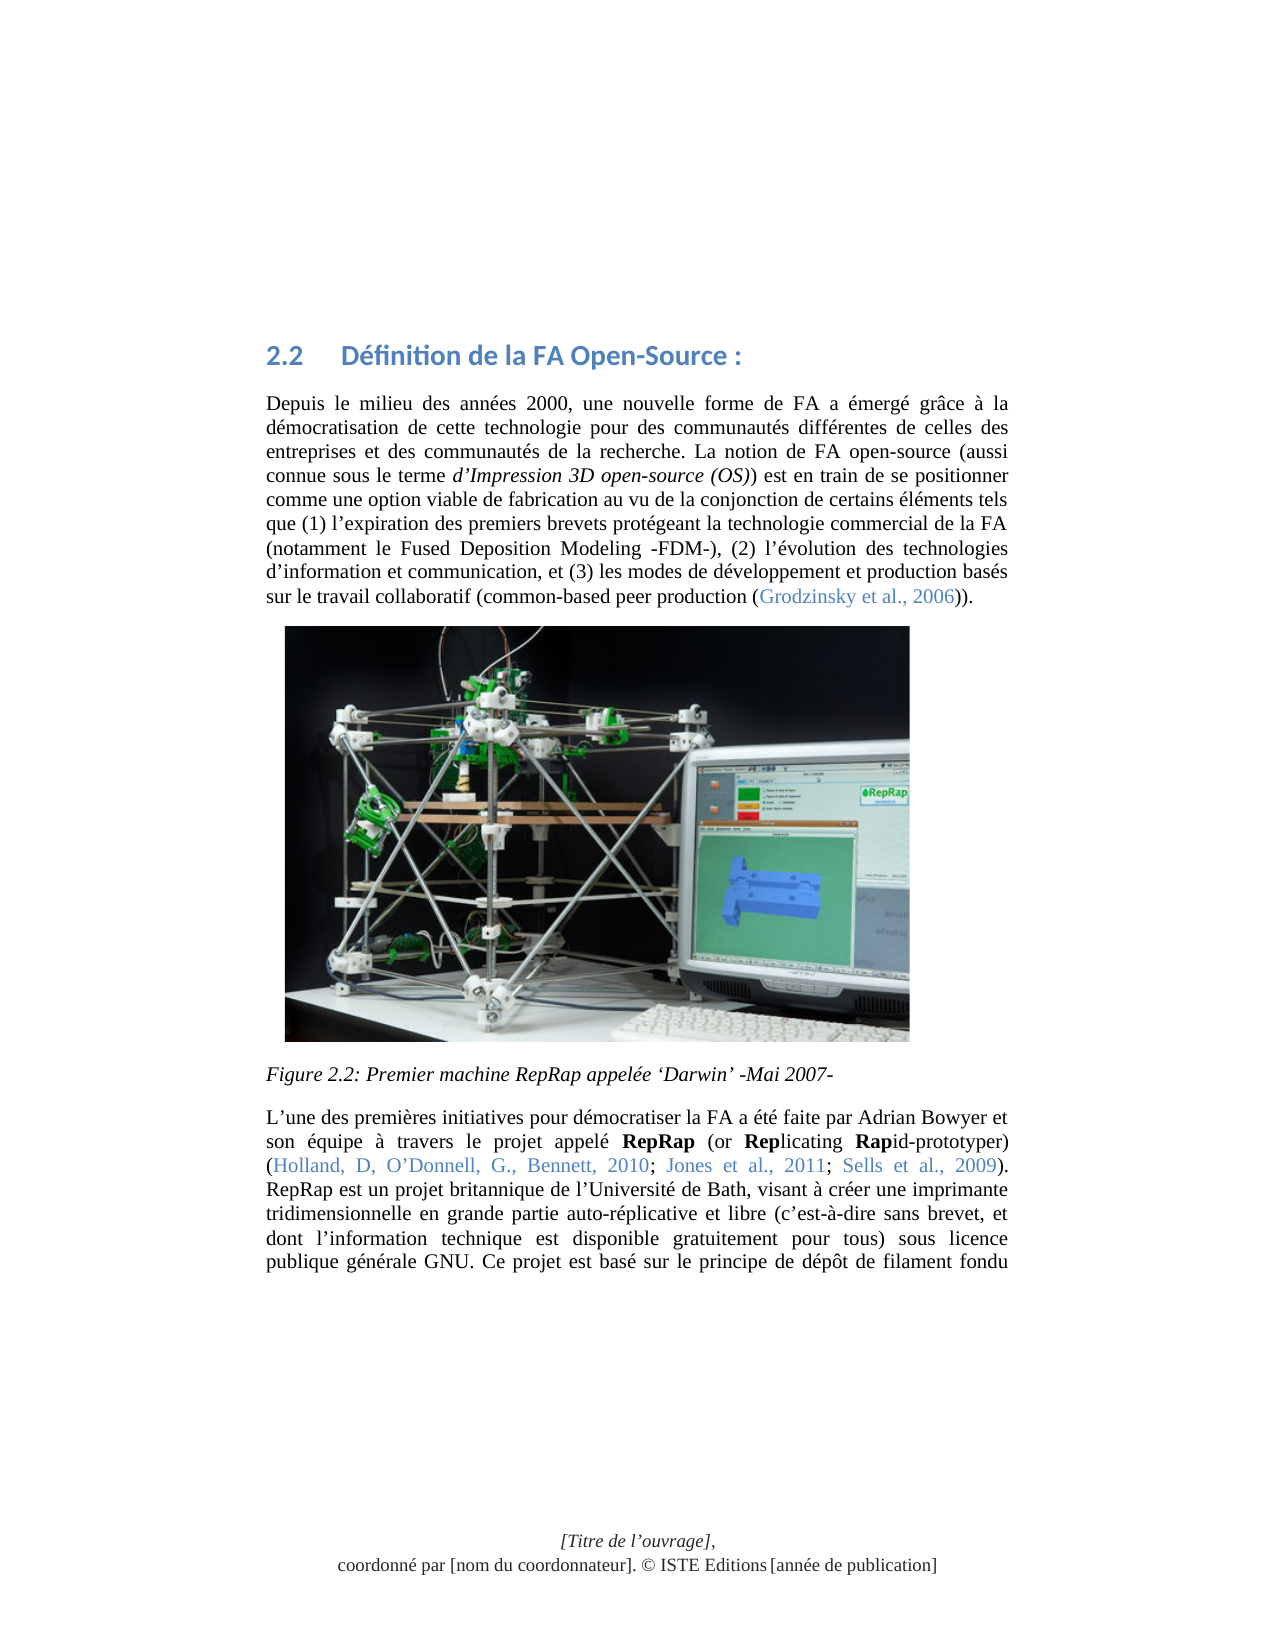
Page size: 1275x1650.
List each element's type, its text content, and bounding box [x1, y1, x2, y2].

picture [284, 626, 910, 1042]
text Figure 2.2: Premier machine RepRap appelée ‘Darwin’ -Mai 2007- [266, 1062, 1009, 1086]
subtitle 2.2 Définition de la FA Open-Source : [266, 337, 1009, 372]
text Depuis le milieu des années 2000, une nouvelle forme de FA a émergé grâce à la démocratisation de cette technologie pour des communautés différentes de celles des entreprises et des communautés de la recherche. La notion de FA open-source (aussi connue sous le terme d’Impression 3D open-source (OS)) est en train de se positionner comme une option viable de fabrication au vu de la conjonction de certains éléments tels que (1) l’expiration des premiers brevets protégeant la technologie commercial de la FA (notamment le Fused Deposition Modeling -FDM-), (2) l’évolution des technologies d’information et communication, et (3) les modes de développement et production basés sur le travail collaboratif (common-based peer production (Grodzinsky et al., 2006)). [266, 391, 1009, 608]
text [266, 1105, 1009, 1273]
